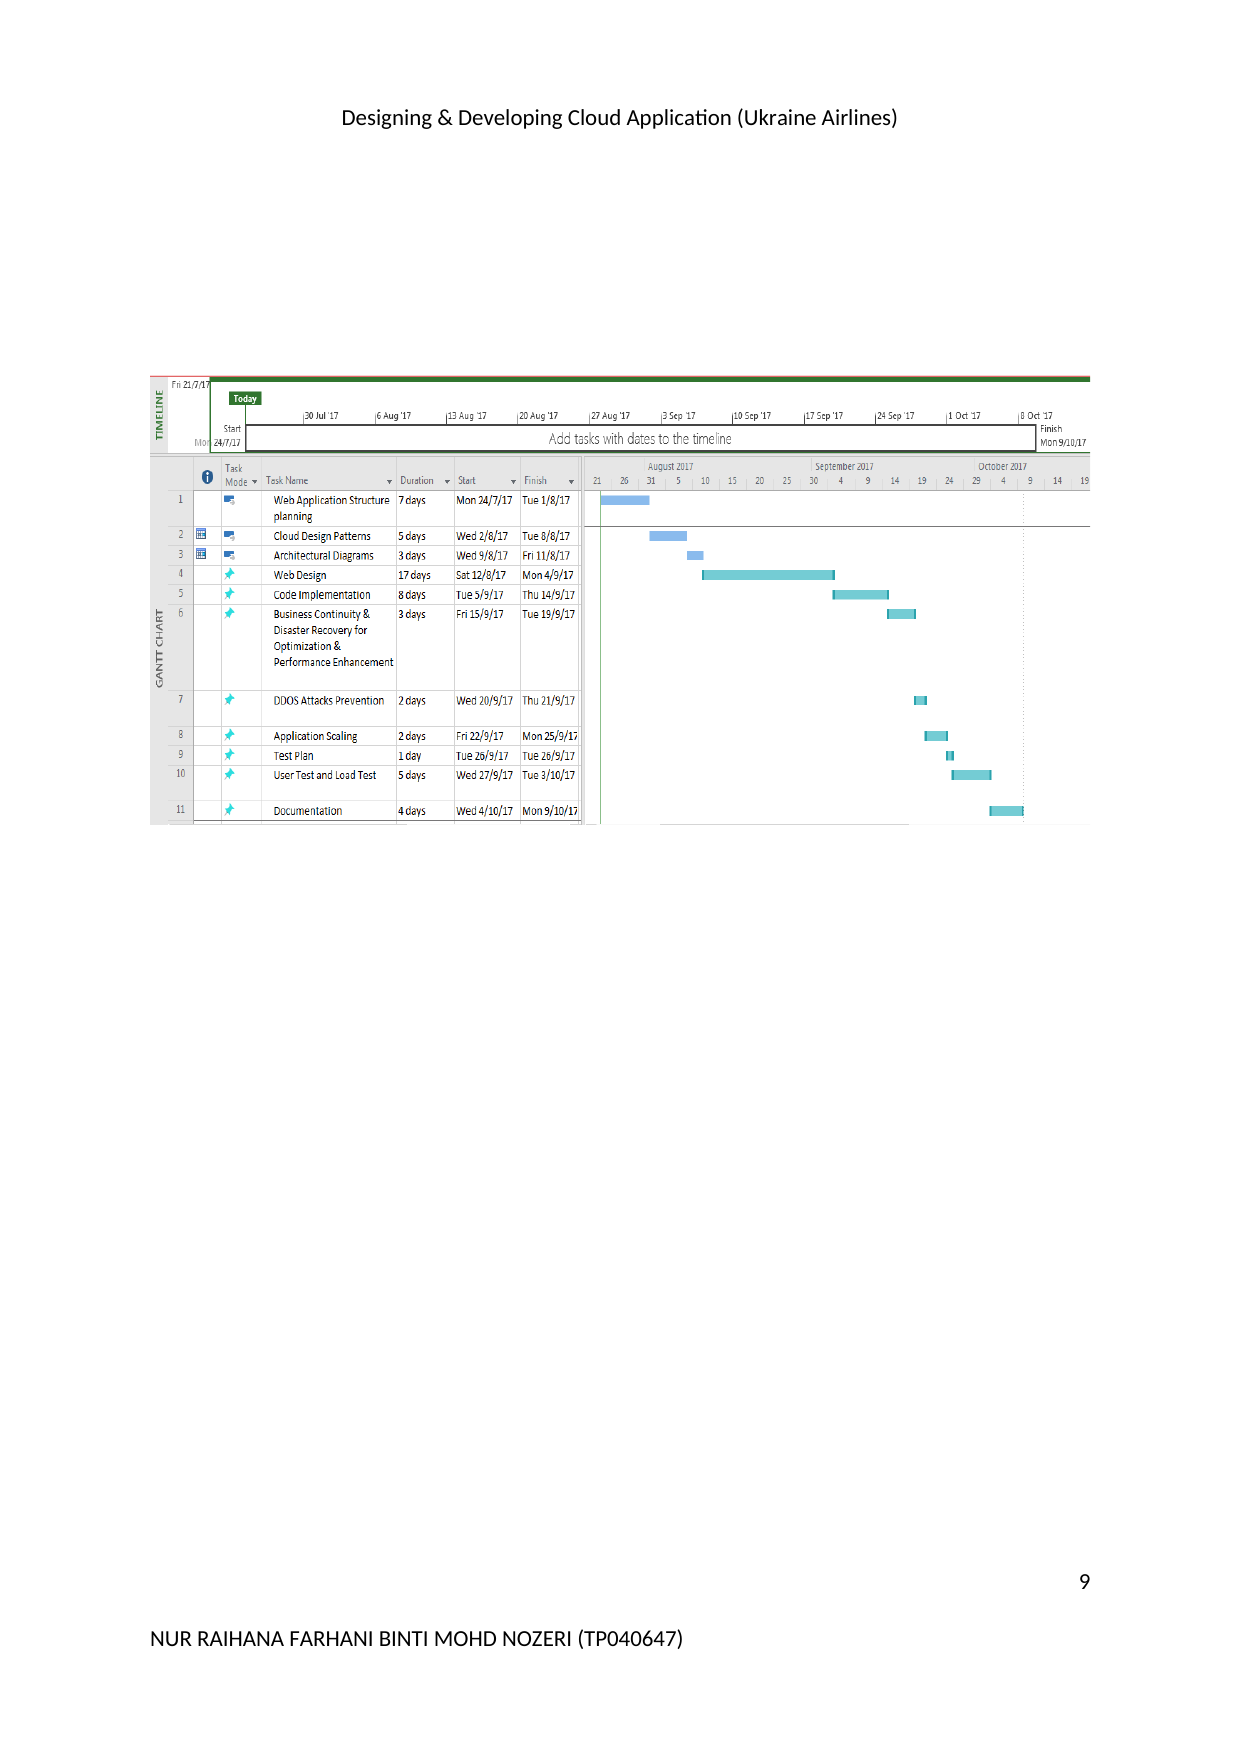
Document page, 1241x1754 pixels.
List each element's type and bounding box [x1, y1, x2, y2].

picture [150, 375, 1091, 825]
